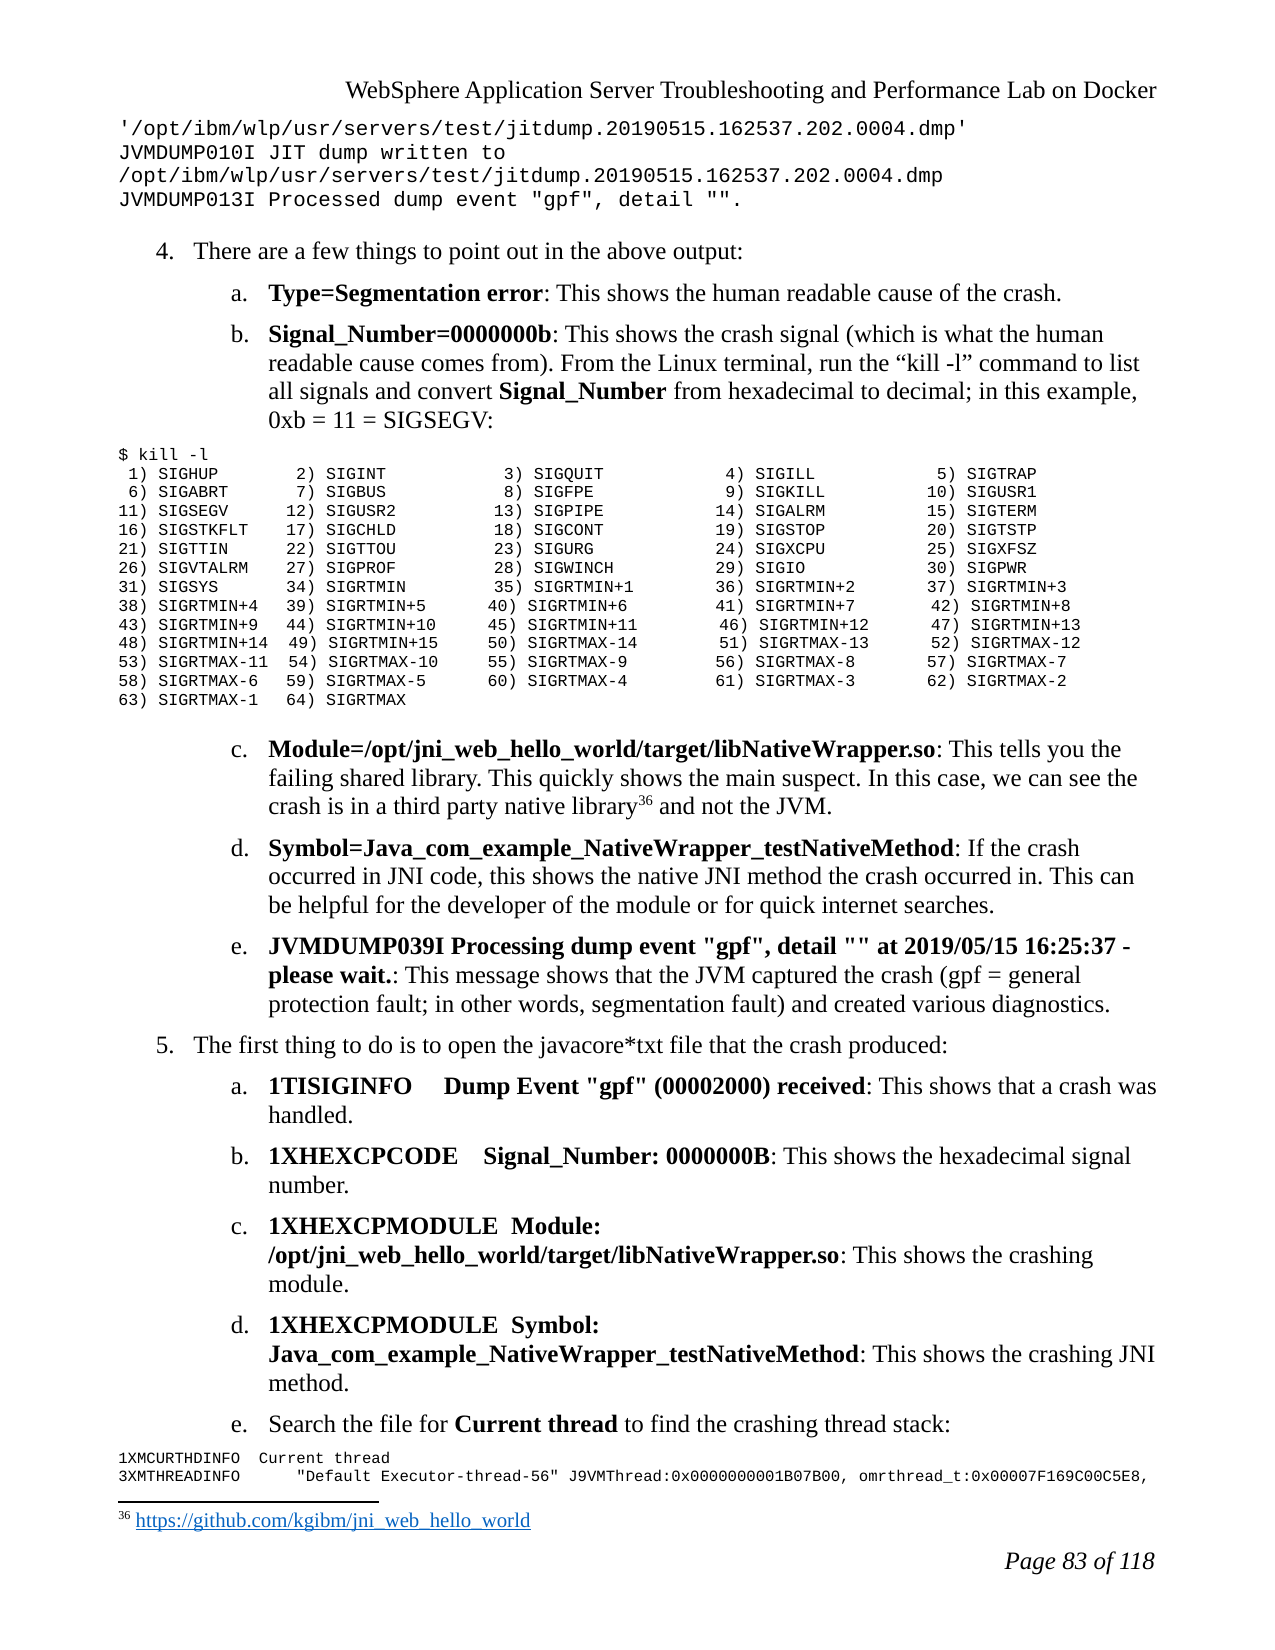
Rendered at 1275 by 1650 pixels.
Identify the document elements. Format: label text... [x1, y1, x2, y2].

list Module=/opt/jni_web_hello_world/target/libNativeWrapper.so: This tells you the failing shared library. This quickly shows the main suspect. In this case, we can see the crash is in a third party native library and not the JVM. [231, 734, 1157, 820]
text 58) SIGRTMAX-6 59) SIGRTMAX-5 60) SIGRTMAX-4 61) SIGRTMAX-3 62) SIGRTMAX-2 [118, 673, 1157, 691]
list Symbol=Java_com_example_NativeWrapper_testNativeMethod: If the crash occurred in JNI code, this shows the native JNI method the crash occurred in. This can be helpful for the developer of the module or for quick internet searches. [231, 833, 1157, 919]
list 1TISIGINFO Dump Event "gpf" (00002000) received: This shows that a crash was handled. [231, 1071, 1157, 1129]
list There are a few things to point out in the above output: [156, 236, 1157, 265]
text 48) SIGRTMIN+14 49) SIGRTMIN+15 50) SIGRTMAX-14 51) SIGRTMAX-13 52) SIGRTMAX-12 [118, 635, 1157, 654]
text JVMDUMP010I JIT dump written to /opt/ibm/wlp/usr/servers/test/jitdump.20190515.162537.202.0004.dmp [118, 142, 1157, 189]
text 38) SIGRTMIN+4 39) SIGRTMIN+5 40) SIGRTMIN+6 41) SIGRTMIN+7 42) SIGRTMIN+8 [118, 597, 1157, 616]
text 11) SIGSEGV 12) SIGUSR2 13) SIGPIPE 14) SIGALRM 15) SIGTERM [118, 503, 1157, 522]
list Type=Segmentation error: This shows the human readable cause of the crash. [231, 278, 1157, 306]
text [118, 1468, 1157, 1486]
text 63) SIGRTMAX-1 64) SIGRTMAX [118, 691, 1157, 734]
text 1XMCURTHDINFO Current thread [118, 1450, 1157, 1468]
text 16) SIGSTKFLT 17) SIGCHLD 18) SIGCONT 19) SIGSTOP 20) SIGTSTP [118, 522, 1157, 541]
list The first thing to do is to open the javacore*txt file that the crash produced: [156, 1030, 1157, 1059]
list 1XHEXCPMODULE Module: /opt/jni_web_hello_world/target/libNativeWrapper.so: This shows the crashing module. [231, 1211, 1157, 1298]
text 1) SIGHUP 2) SIGINT 3) SIGQUIT 4) SIGILL 5) SIGTRAP [118, 465, 1157, 484]
text 21) SIGTTIN 22) SIGTTOU 23) SIGURG 24) SIGXCPU 25) SIGXFSZ [118, 541, 1157, 559]
list JVMDUMP039I Processing dump event "gpf", detail "" at 2019/05/15 16:25:37 - please wait.: This message shows that the JVM captured the crash (gpf = general protection fault; in other words, segmentation fault) and created various diagnostics. [231, 931, 1157, 1018]
text $ kill -l [118, 446, 1157, 465]
text 26) SIGVTALRM 27) SIGPROF 28) SIGWINCH 29) SIGIO 30) SIGPWR [118, 559, 1157, 578]
list Signal_Number=0000000b: This shows the crash signal (which is what the human readable cause comes from). From the Linux terminal, run the “kill -l” command to list all signals and convert Signal_Number from hexadecimal to decimal; in this example, 0xb = 11 = SIGSEGV: [231, 319, 1157, 434]
text JVMDUMP013I Processed dump event "gpf", detail "". [118, 189, 1157, 236]
text 6) SIGABRT 7) SIGBUS 8) SIGFPE 9) SIGKILL 10) SIGUSR1 [118, 484, 1157, 503]
text 53) SIGRTMAX-11 54) SIGRTMAX-10 55) SIGRTMAX-9 56) SIGRTMAX-8 57) SIGRTMAX-7 [118, 654, 1157, 673]
list Search the file for Current thread to find the crashing thread stack: [231, 1409, 1157, 1438]
text 43) SIGRTMIN+9 44) SIGRTMIN+10 45) SIGRTMIN+11 46) SIGRTMIN+12 47) SIGRTMIN+13 [118, 616, 1157, 635]
text 31) SIGSYS 34) SIGRTMIN 35) SIGRTMIN+1 36) SIGRTMIN+2 37) SIGRTMIN+3 [118, 578, 1157, 597]
list 1XHEXCPMODULE Symbol: Java_com_example_NativeWrapper_testNativeMethod: This shows the crashing JNI method. [231, 1310, 1157, 1396]
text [118, 118, 1157, 142]
list 1XHEXCPCODE Signal_Number: 0000000B: This shows the hexadecimal signal number. [231, 1141, 1157, 1199]
